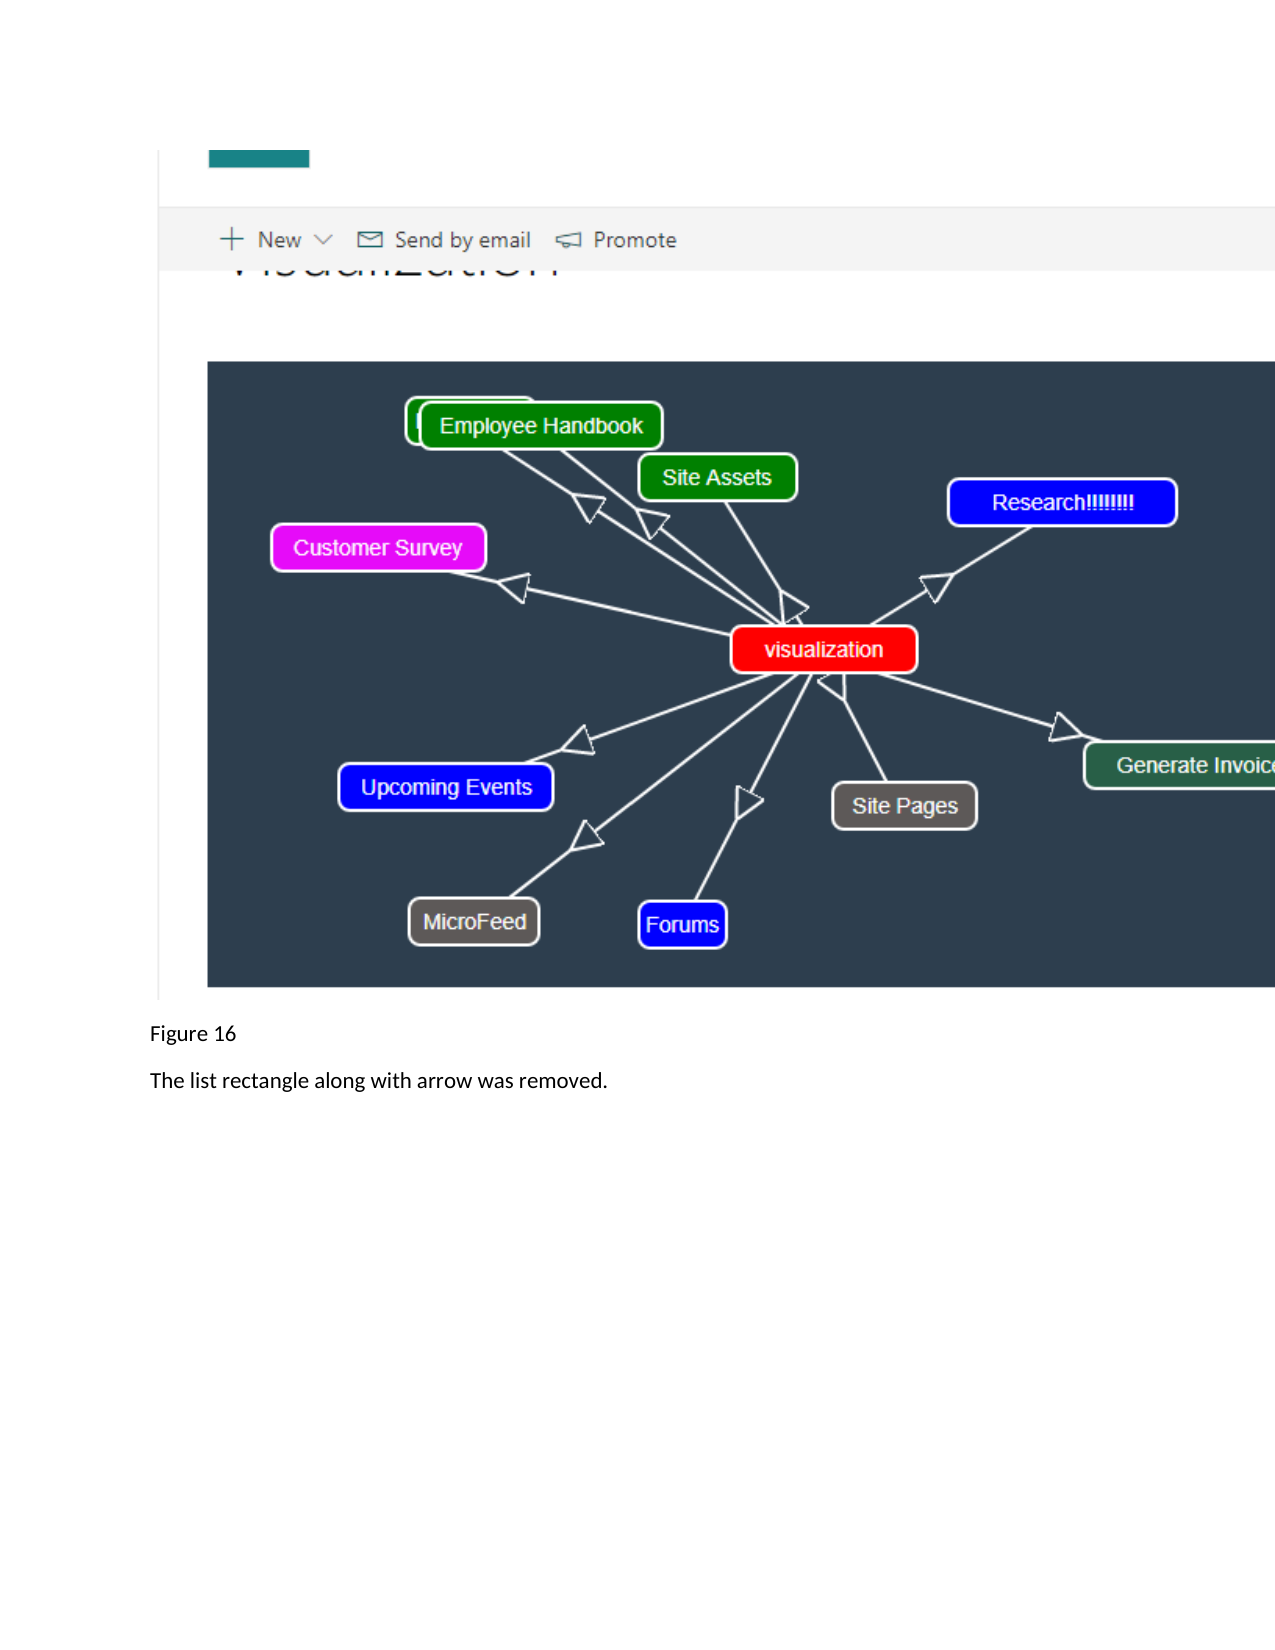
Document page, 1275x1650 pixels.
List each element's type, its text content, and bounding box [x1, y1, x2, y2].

text Figure 16 [150, 1019, 1125, 1047]
text The list rectangle along with arrow was removed. [150, 1066, 1125, 1094]
picture [150, 150, 1275, 1000]
